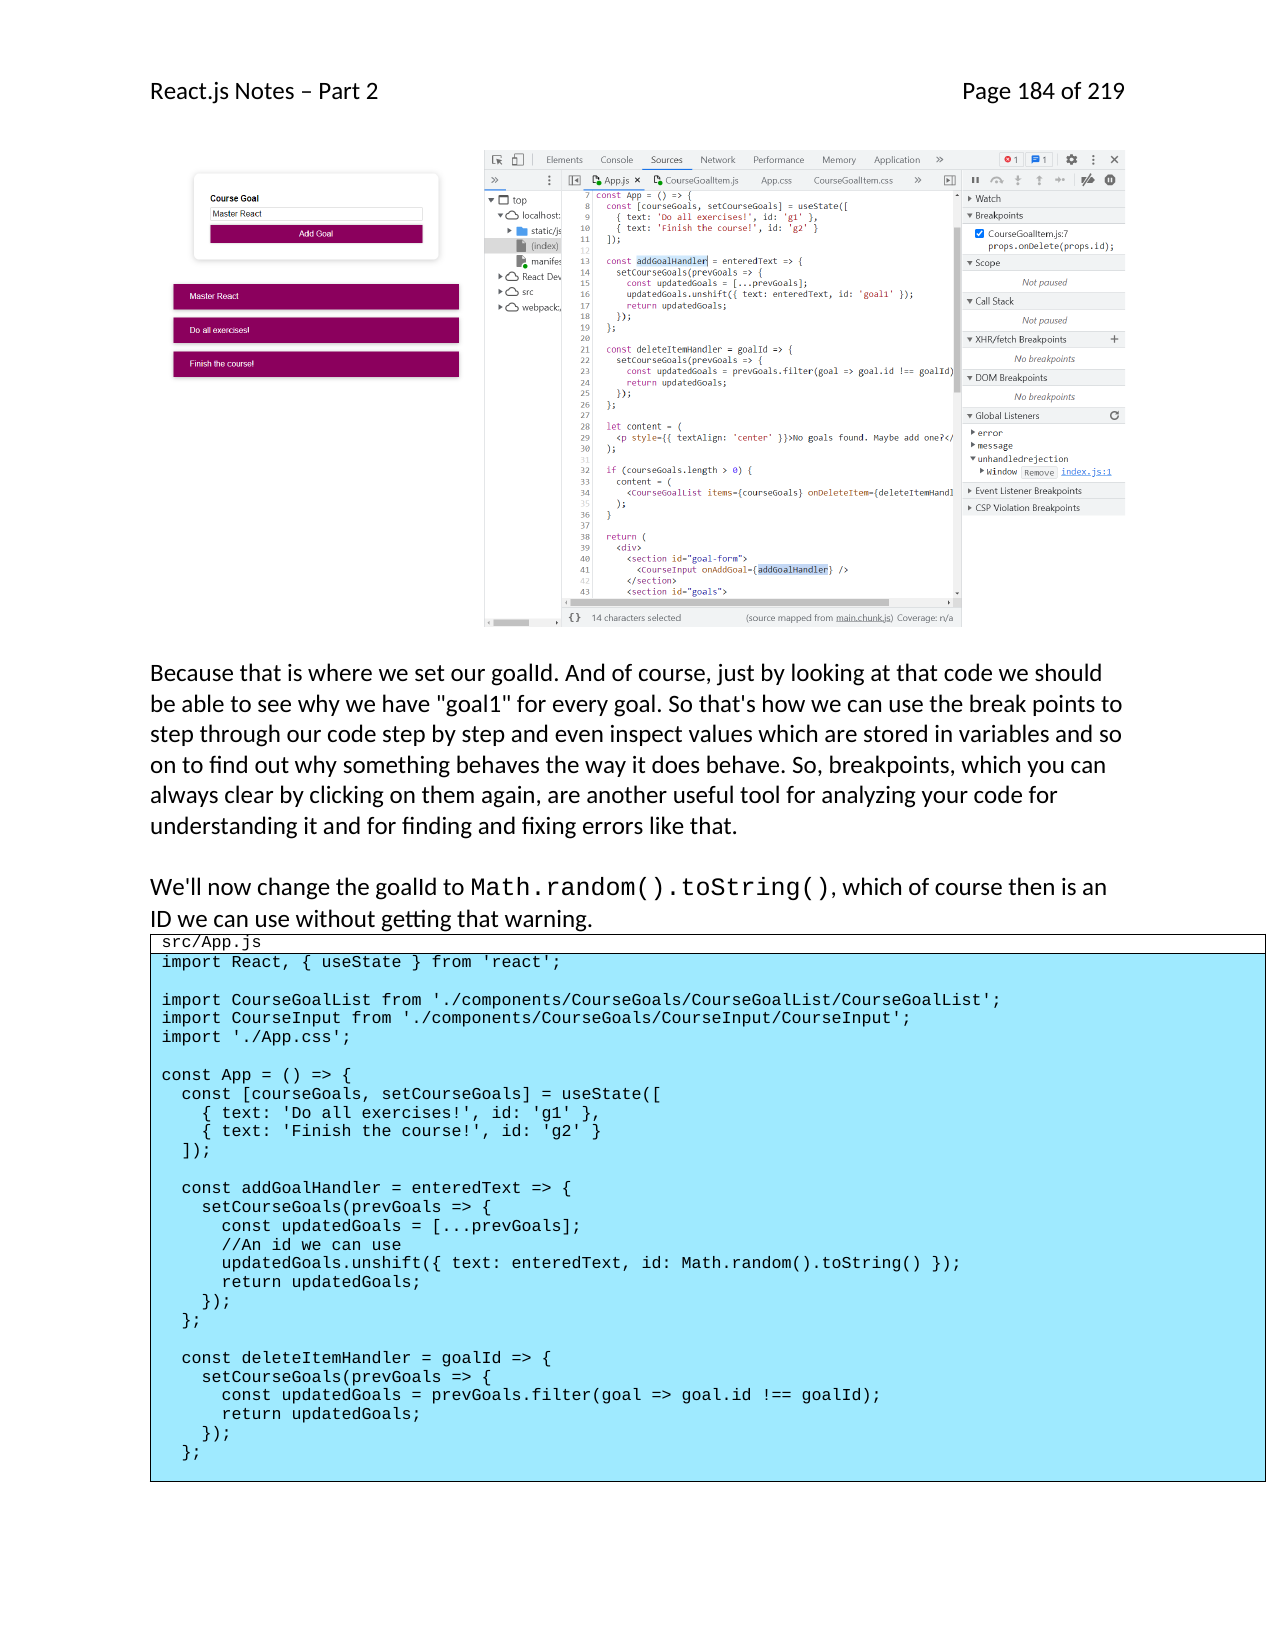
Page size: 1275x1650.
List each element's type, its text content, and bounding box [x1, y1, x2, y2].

text Because that is where we set our goalId. And of course, just by looking at that code we should be able to see why we have "goal1" for every goal. So that's how we can use the break points to step through our code step by step and even inspect values which are stored in variables and so on to find out why something behaves the way it does behave. So, breakpoints, which you can always clear by clicking on them again, are another useful tool for analyzing your code for understanding it and for finding and fixing errors like that. [150, 657, 1125, 841]
text We'll now change the goalId to Math.random().toString(), which of course then is an ID we can use without getting that warning. [150, 871, 1125, 933]
picture [150, 150, 1125, 627]
table_header src/App.js [151, 935, 1265, 953]
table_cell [151, 954, 1265, 1481]
